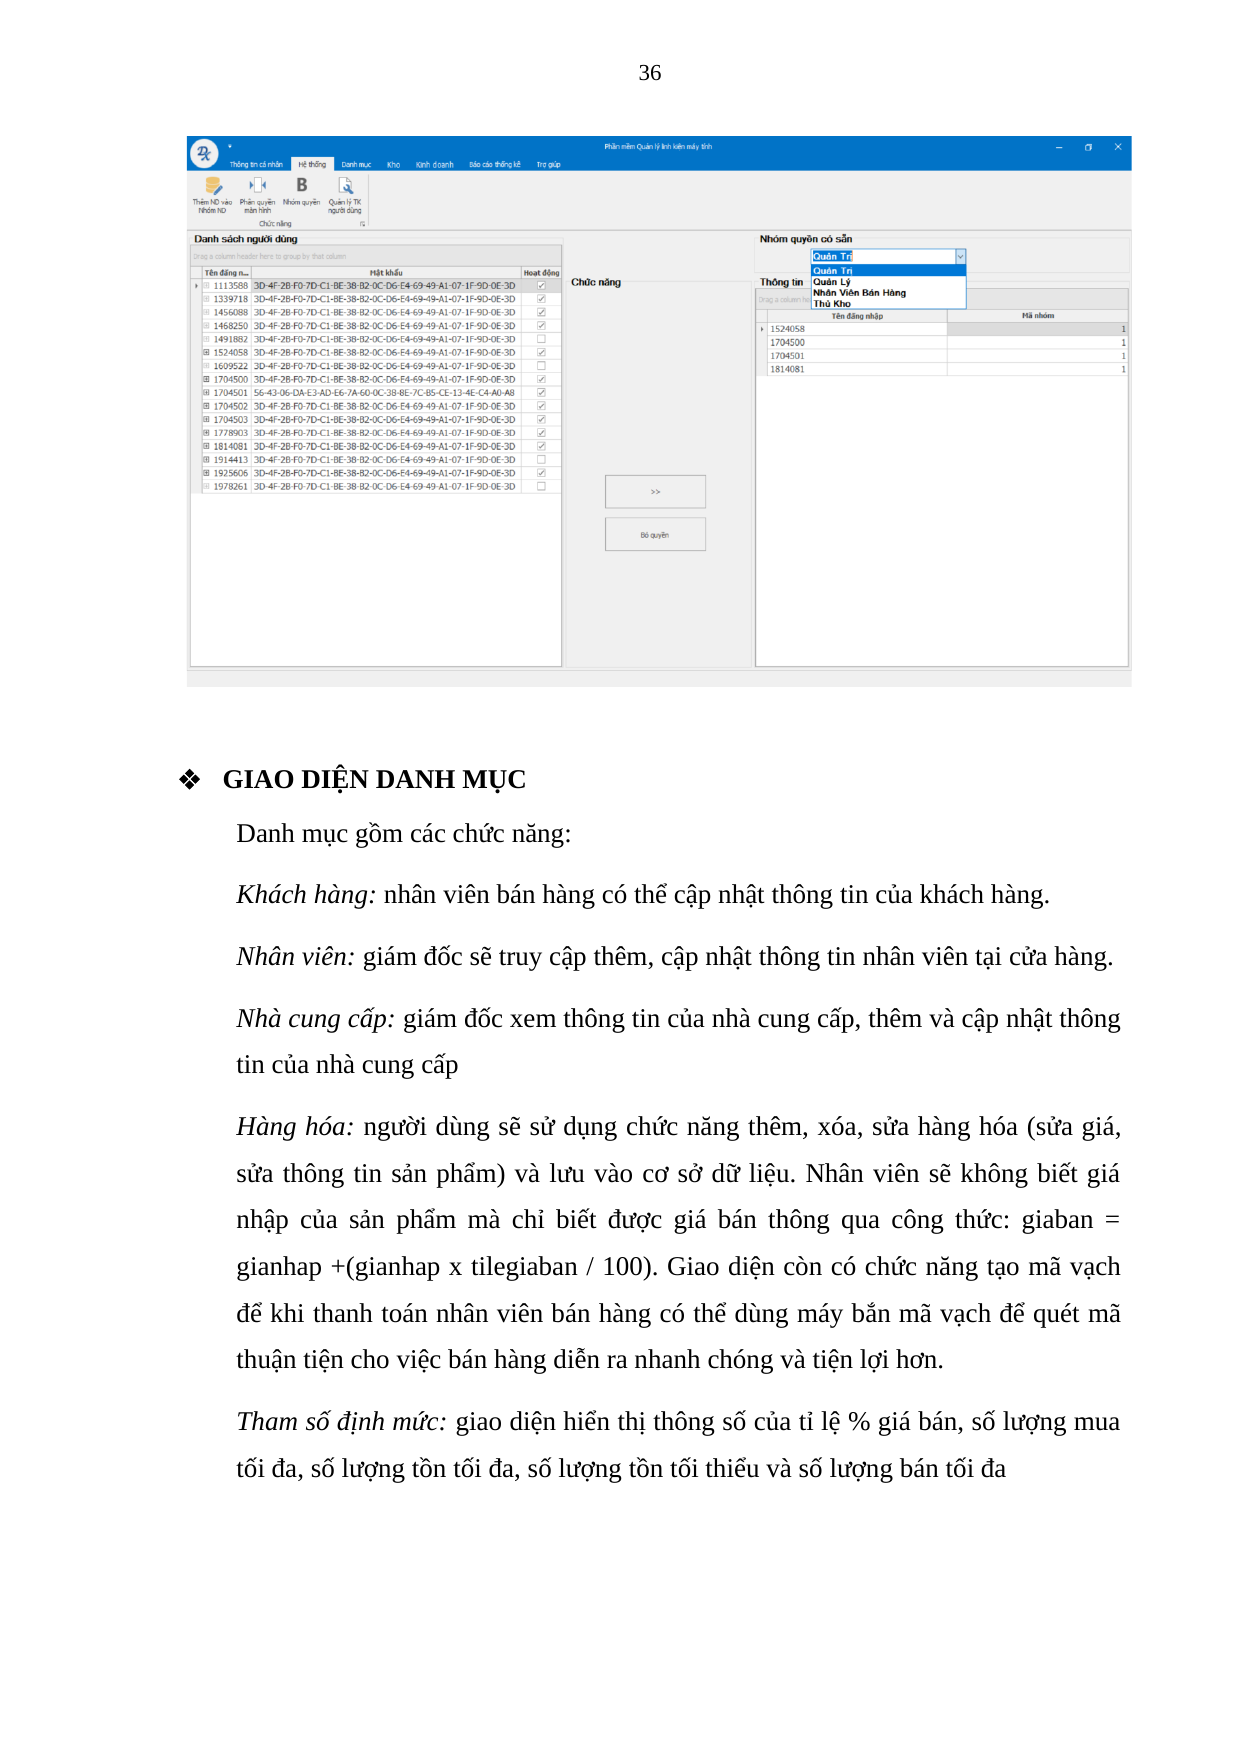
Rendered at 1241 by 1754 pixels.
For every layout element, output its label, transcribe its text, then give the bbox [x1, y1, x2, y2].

text Tham số định mức: giao diện hiển thị thông số của tỉ lệ % giá bán, số lượng mua tối đa, số lượng tồn tối đa, số lượng tồn tối thiểu và số lượng bán tối đa [236, 1405, 1122, 1483]
text Hàng hóa: người dùng sẽ sử dụng chức năng thêm, xóa, sửa hàng hóa (sửa giá, sửa thông tin sản phẩm) và lưu vào cơ sở dữ liệu. Nhân viên sẽ không biết giá nhập của sản phẩm mà chỉ biết được giá bán thông qua công thức: giaban = gianhap +(gianhap x tilegiaban / 100). Giao diện còn có chức năng tạo mã vạch để khi thanh toán nhân viên bán hàng có thể dùng máy bắn mã vạch để quét mã thuận tiện cho việc bán hàng diễn ra nhanh chóng và tiện lợi hơn. [236, 1110, 1122, 1374]
text Khách hàng: nhân viên bán hàng có thể cập nhật thông tin của khách hàng. [177, 878, 1122, 909]
text Nhân viên: giám đốc sẽ truy cập thêm, cập nhật thông tin nhân viên tại cửa hàng. [177, 940, 1122, 971]
text Danh mục gồm các chức năng: [177, 817, 1122, 848]
picture [186, 136, 1132, 687]
list GIAO DIỆN DANH MỤC [177, 764, 1122, 795]
text Nhà cung cấp: giám đốc xem thông tin của nhà cung cấp, thêm và cập nhật thông tin của nhà cung cấp [236, 1002, 1122, 1079]
